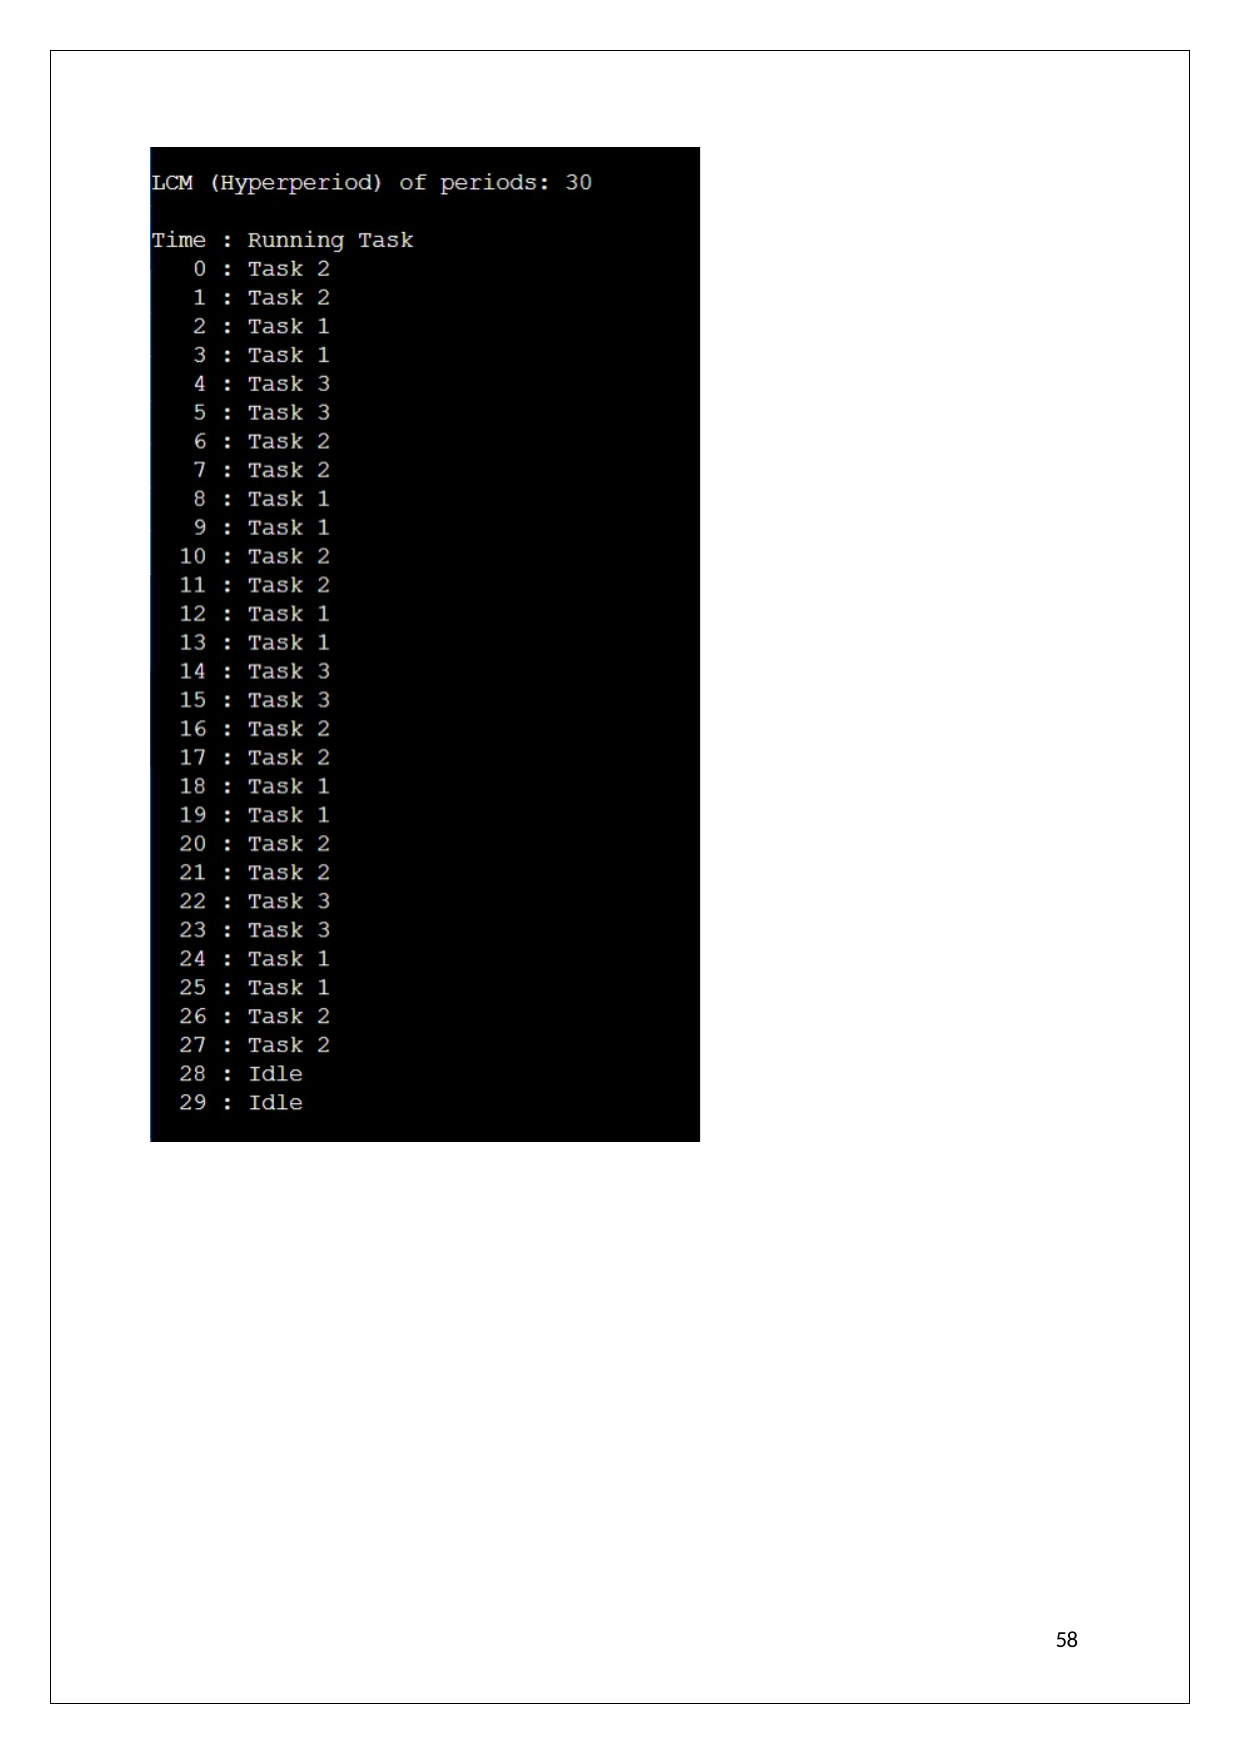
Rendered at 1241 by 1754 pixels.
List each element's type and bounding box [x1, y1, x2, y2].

picture [150, 147, 700, 1142]
